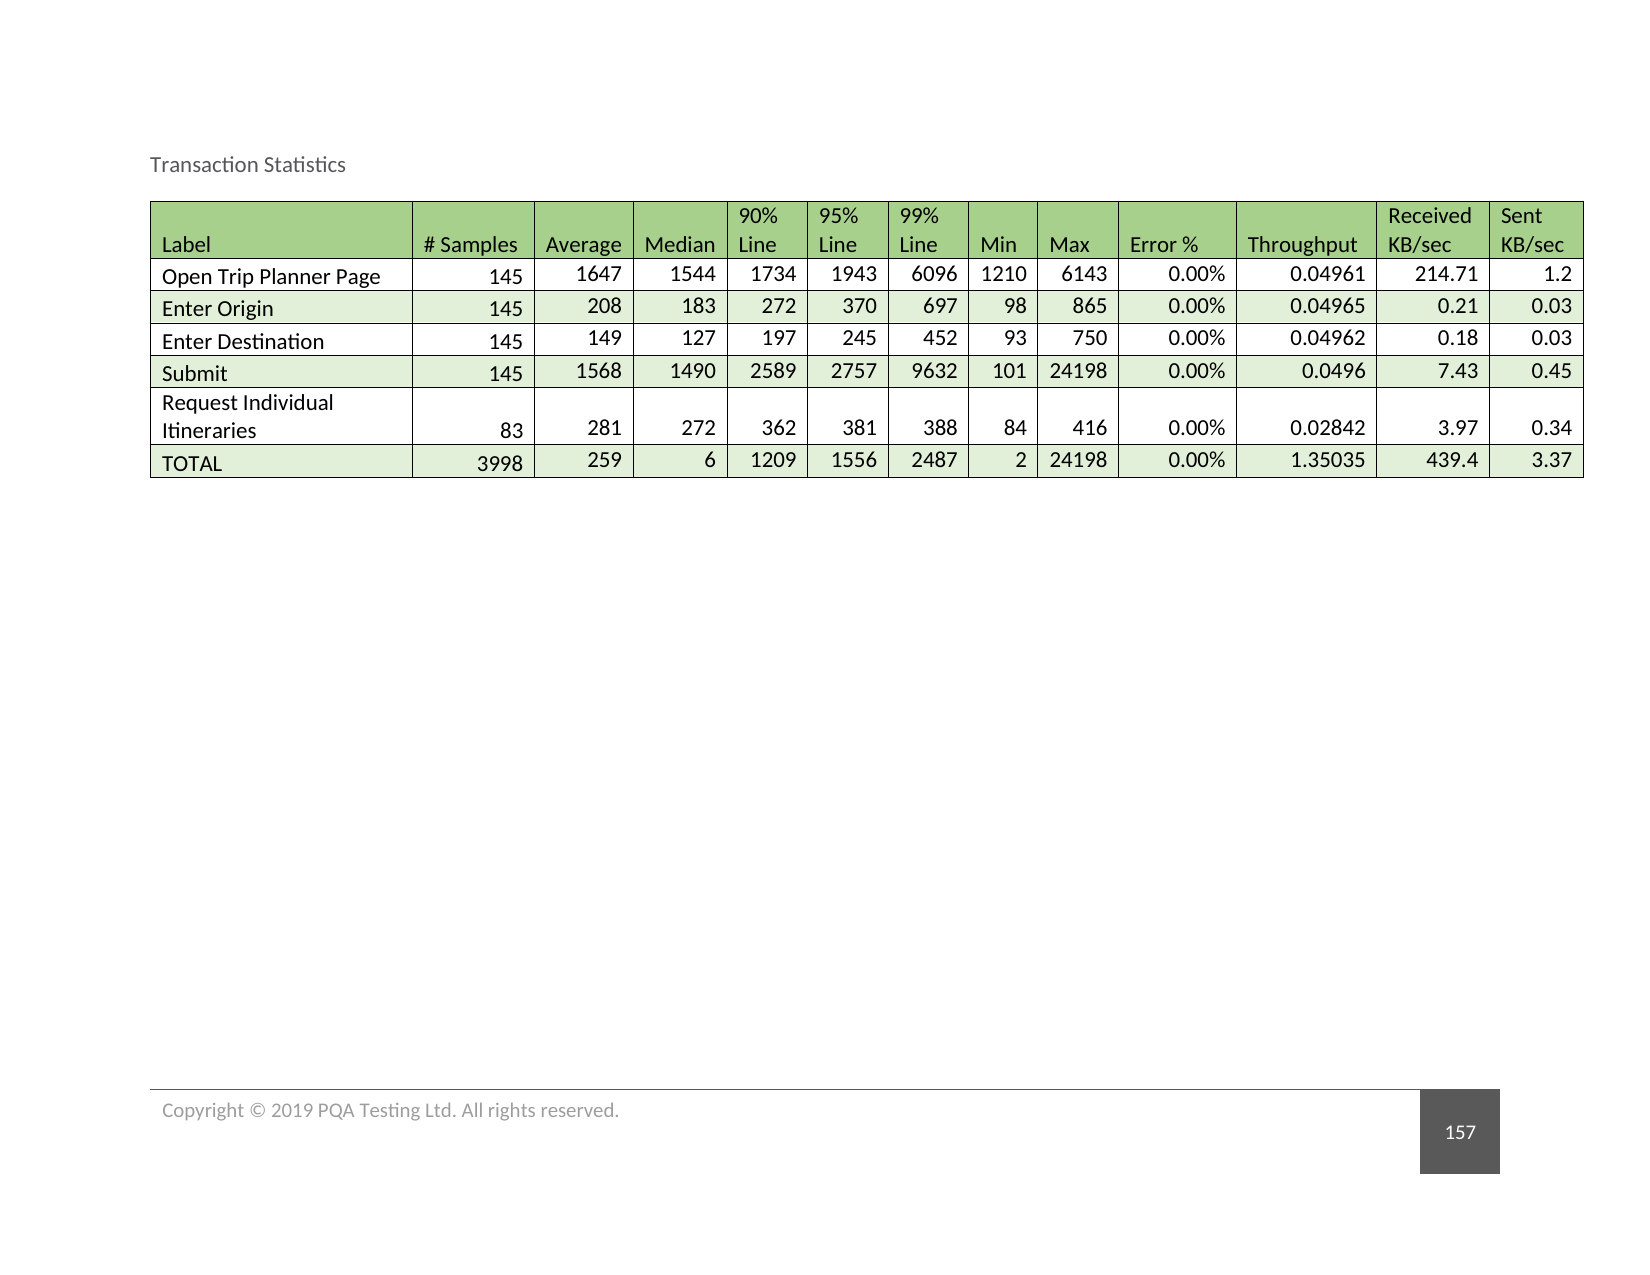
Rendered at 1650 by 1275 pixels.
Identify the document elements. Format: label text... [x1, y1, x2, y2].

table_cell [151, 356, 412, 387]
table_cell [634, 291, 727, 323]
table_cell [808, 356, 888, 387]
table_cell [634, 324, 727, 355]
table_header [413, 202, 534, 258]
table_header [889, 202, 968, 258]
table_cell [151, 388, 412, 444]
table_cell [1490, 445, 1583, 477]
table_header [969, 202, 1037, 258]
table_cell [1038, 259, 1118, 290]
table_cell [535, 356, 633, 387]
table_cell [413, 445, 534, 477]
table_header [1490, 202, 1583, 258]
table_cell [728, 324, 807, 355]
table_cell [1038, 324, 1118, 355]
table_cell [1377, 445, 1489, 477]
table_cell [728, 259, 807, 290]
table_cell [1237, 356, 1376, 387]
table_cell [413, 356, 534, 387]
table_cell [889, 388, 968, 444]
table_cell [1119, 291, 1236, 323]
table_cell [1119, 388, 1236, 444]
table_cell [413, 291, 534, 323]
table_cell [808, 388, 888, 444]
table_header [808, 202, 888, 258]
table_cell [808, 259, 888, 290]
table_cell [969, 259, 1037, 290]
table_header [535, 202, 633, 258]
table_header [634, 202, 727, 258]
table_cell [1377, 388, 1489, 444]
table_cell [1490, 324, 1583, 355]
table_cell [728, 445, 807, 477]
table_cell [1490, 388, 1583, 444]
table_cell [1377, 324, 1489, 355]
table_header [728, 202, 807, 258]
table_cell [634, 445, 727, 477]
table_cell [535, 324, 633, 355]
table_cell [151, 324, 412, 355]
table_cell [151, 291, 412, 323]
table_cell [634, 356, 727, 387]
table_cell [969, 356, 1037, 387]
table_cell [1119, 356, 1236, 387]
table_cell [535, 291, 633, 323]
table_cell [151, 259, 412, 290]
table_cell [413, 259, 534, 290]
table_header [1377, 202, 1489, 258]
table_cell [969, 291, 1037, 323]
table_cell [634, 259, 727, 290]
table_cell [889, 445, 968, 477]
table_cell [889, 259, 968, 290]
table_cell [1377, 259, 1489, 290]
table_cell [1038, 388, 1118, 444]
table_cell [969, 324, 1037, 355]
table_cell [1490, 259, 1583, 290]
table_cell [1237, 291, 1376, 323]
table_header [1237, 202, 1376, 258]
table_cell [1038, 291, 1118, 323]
text Transaction Statistics [150, 150, 1500, 178]
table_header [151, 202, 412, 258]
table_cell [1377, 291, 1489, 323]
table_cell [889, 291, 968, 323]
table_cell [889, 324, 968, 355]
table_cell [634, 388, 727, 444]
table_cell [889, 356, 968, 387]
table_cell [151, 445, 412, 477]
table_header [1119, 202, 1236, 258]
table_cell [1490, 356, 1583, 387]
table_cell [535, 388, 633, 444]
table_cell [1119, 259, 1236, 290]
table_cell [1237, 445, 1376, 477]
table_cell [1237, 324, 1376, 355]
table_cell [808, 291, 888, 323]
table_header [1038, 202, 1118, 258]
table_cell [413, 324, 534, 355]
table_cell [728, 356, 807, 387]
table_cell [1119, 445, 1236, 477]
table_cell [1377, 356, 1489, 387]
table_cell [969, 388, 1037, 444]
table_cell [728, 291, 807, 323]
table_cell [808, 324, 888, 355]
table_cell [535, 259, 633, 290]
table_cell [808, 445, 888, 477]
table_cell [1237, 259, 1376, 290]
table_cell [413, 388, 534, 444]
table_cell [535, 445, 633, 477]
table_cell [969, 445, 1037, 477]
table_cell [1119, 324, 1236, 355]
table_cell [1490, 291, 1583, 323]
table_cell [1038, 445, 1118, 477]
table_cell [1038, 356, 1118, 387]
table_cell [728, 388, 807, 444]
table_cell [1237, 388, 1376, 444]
